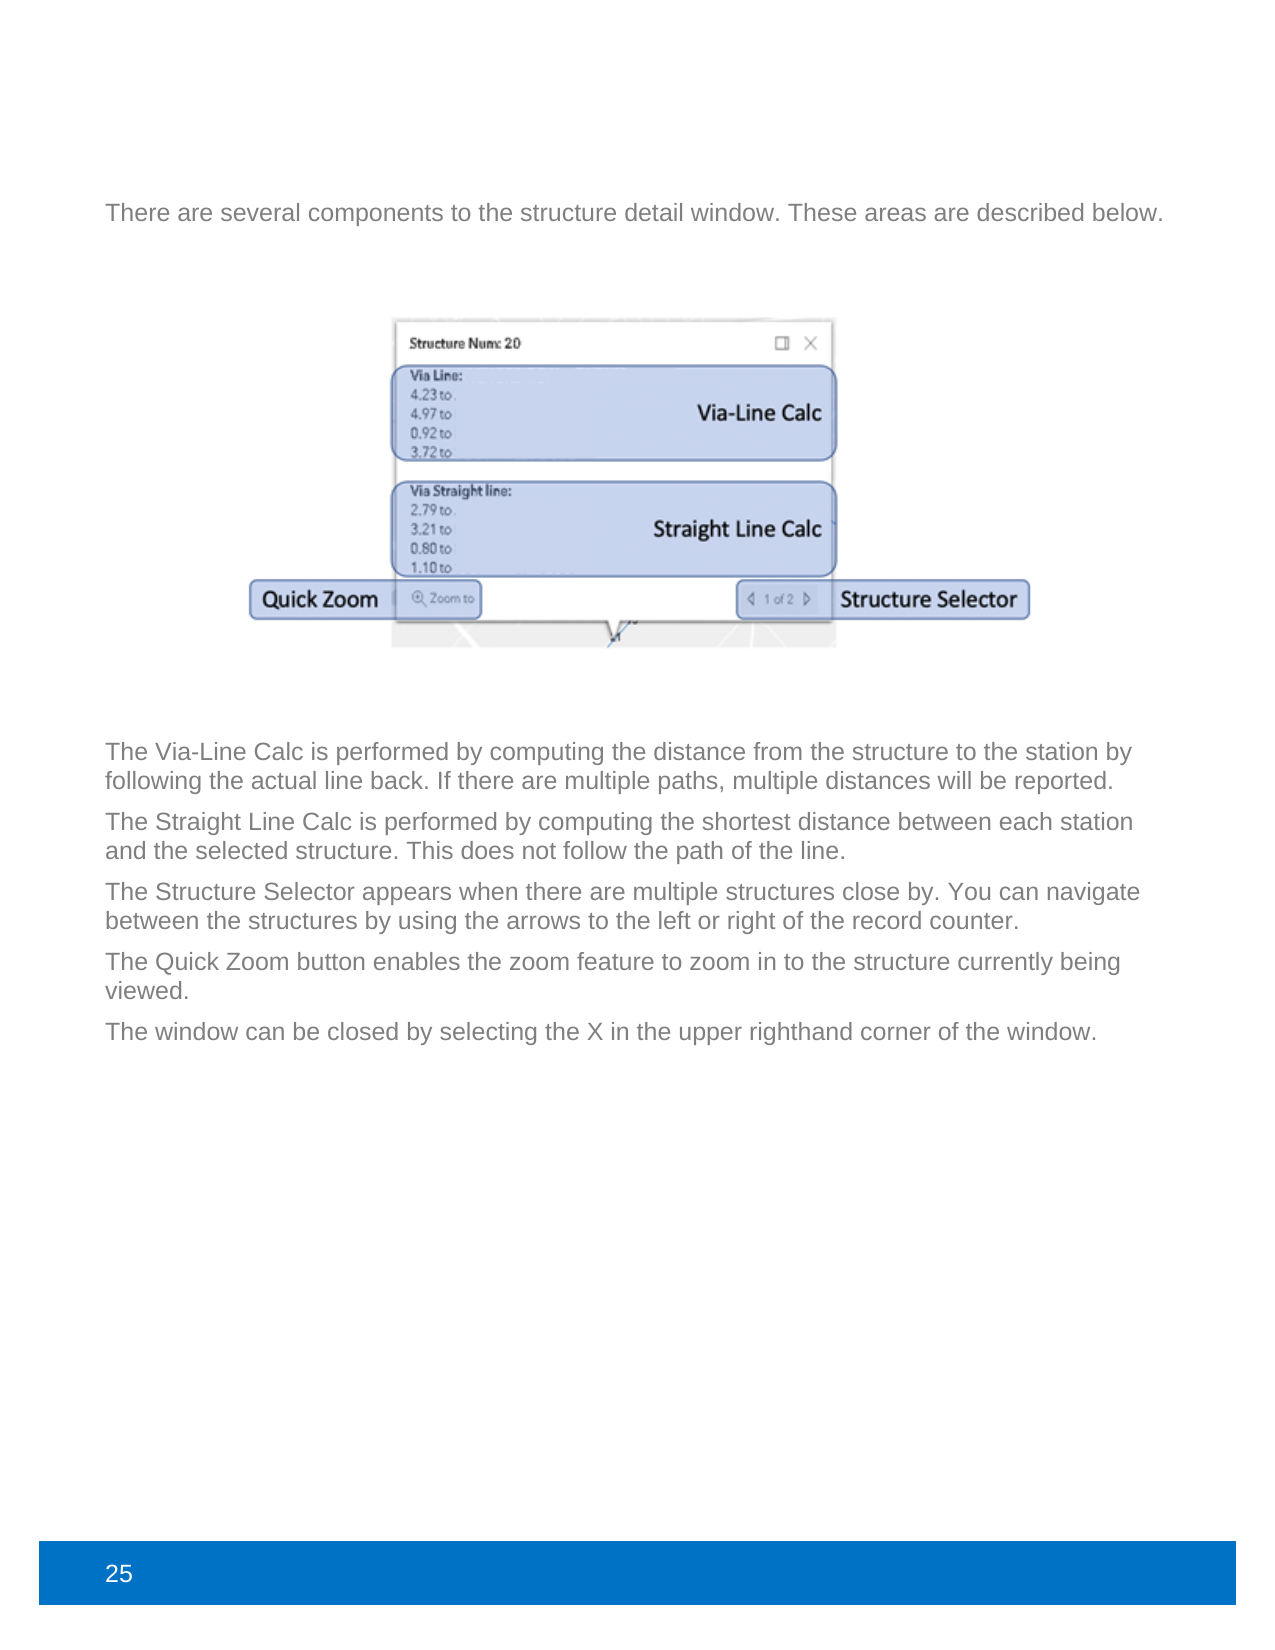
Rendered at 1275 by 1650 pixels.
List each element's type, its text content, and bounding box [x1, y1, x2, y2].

text There are several components to the structure detail window. These areas are described below. [105, 198, 1170, 227]
text The Via-Line Calc is performed by computing the distance from the structure to the station by following the actual line back. If there are multiple paths, multiple distances will be reported. [105, 737, 1170, 795]
text The Structure Selector appears when there are multiple structures close by. You can navigate between the structures by using the arrows to the left or right of the record counter. [105, 877, 1170, 935]
picture [229, 280, 1046, 672]
text The window can be closed by selecting the X in the upper righthand corner of the window. [105, 1017, 1170, 1046]
text The Straight Line Calc is performed by computing the shortest distance between each station and the selected structure. This does not follow the path of the line. [105, 807, 1170, 865]
text The Quick Zoom button enables the zoom feature to zoom in to the structure currently being viewed. [105, 947, 1170, 1005]
